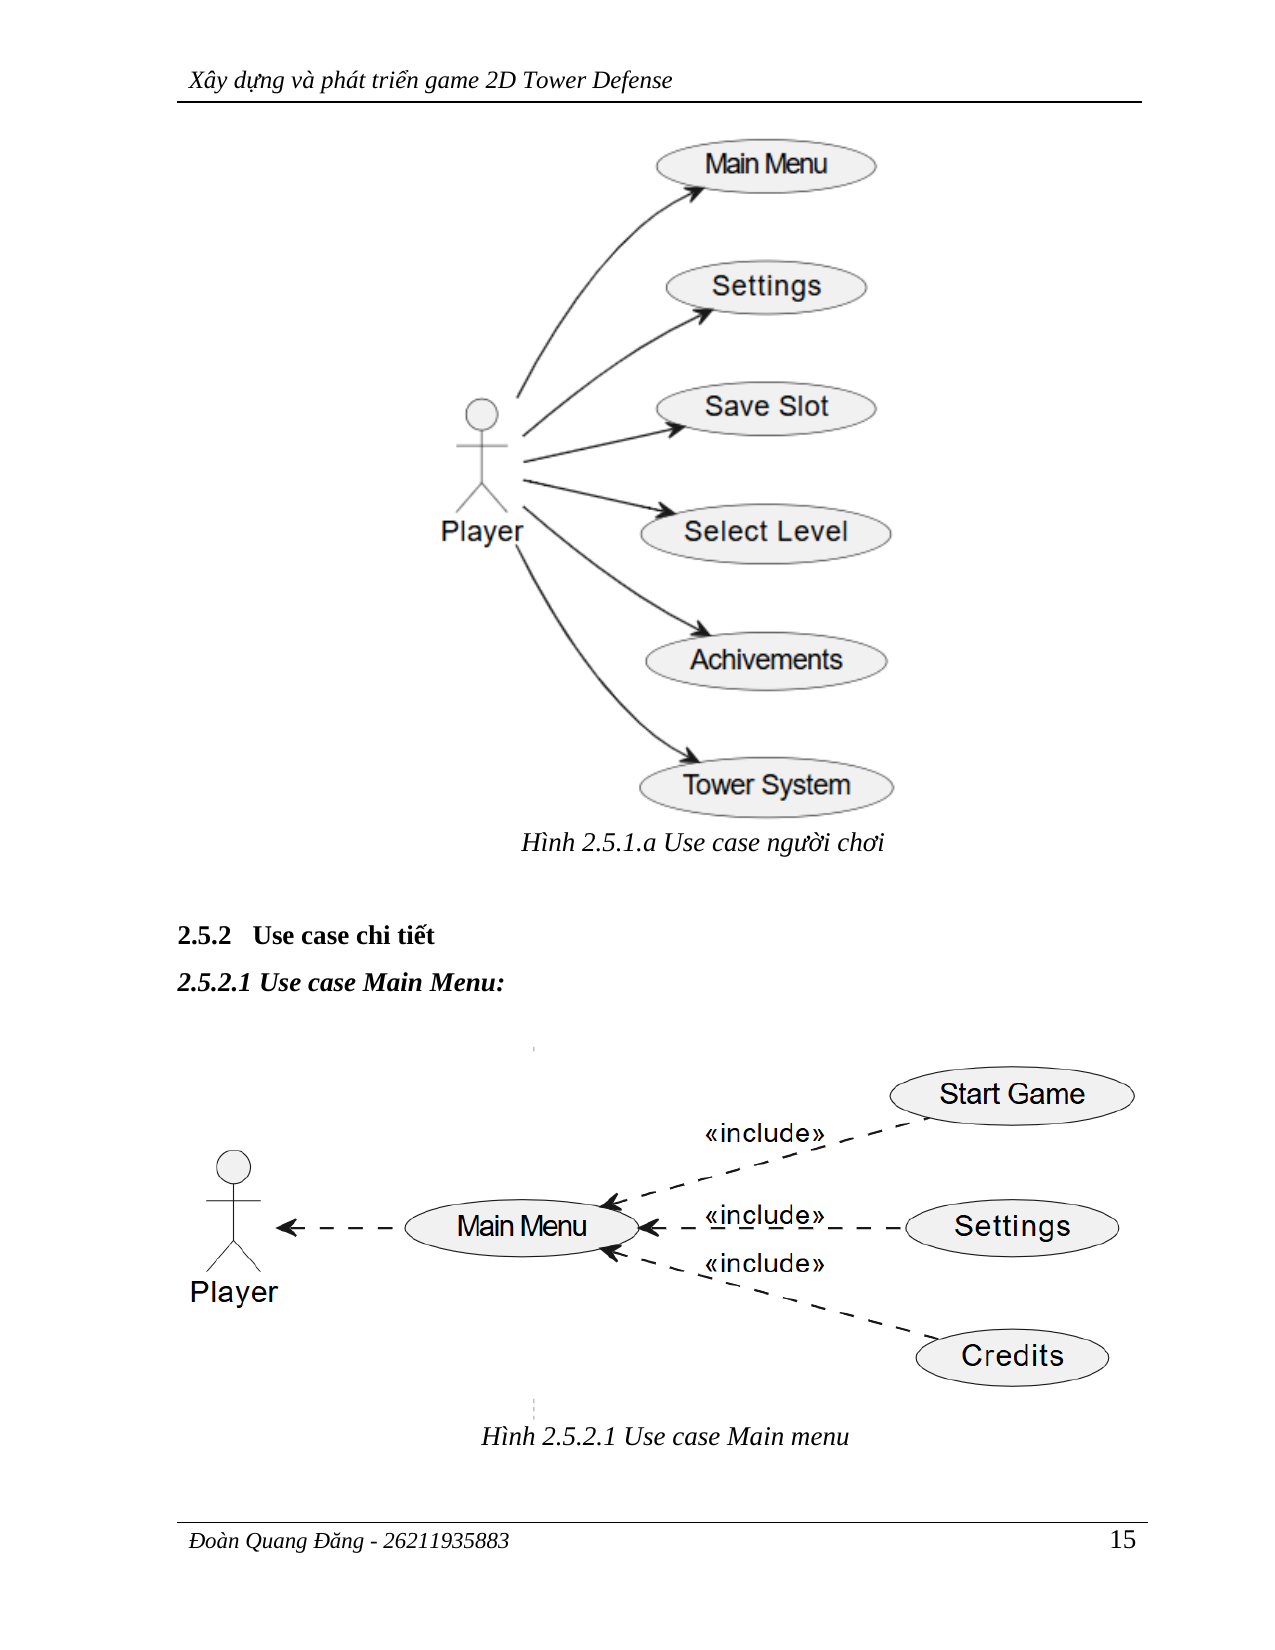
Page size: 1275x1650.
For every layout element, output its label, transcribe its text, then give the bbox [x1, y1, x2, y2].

picture [177, 1043, 1157, 1420]
text Hình 2.5.2.1 Use case Main menu [177, 1420, 1156, 1451]
picture [430, 133, 904, 826]
list Use case chi tiết [177, 919, 1156, 951]
subtitle Use case Main Menu: [177, 966, 1156, 997]
list Hình 2.5.1.a Use case người chơi [252, 826, 1156, 857]
